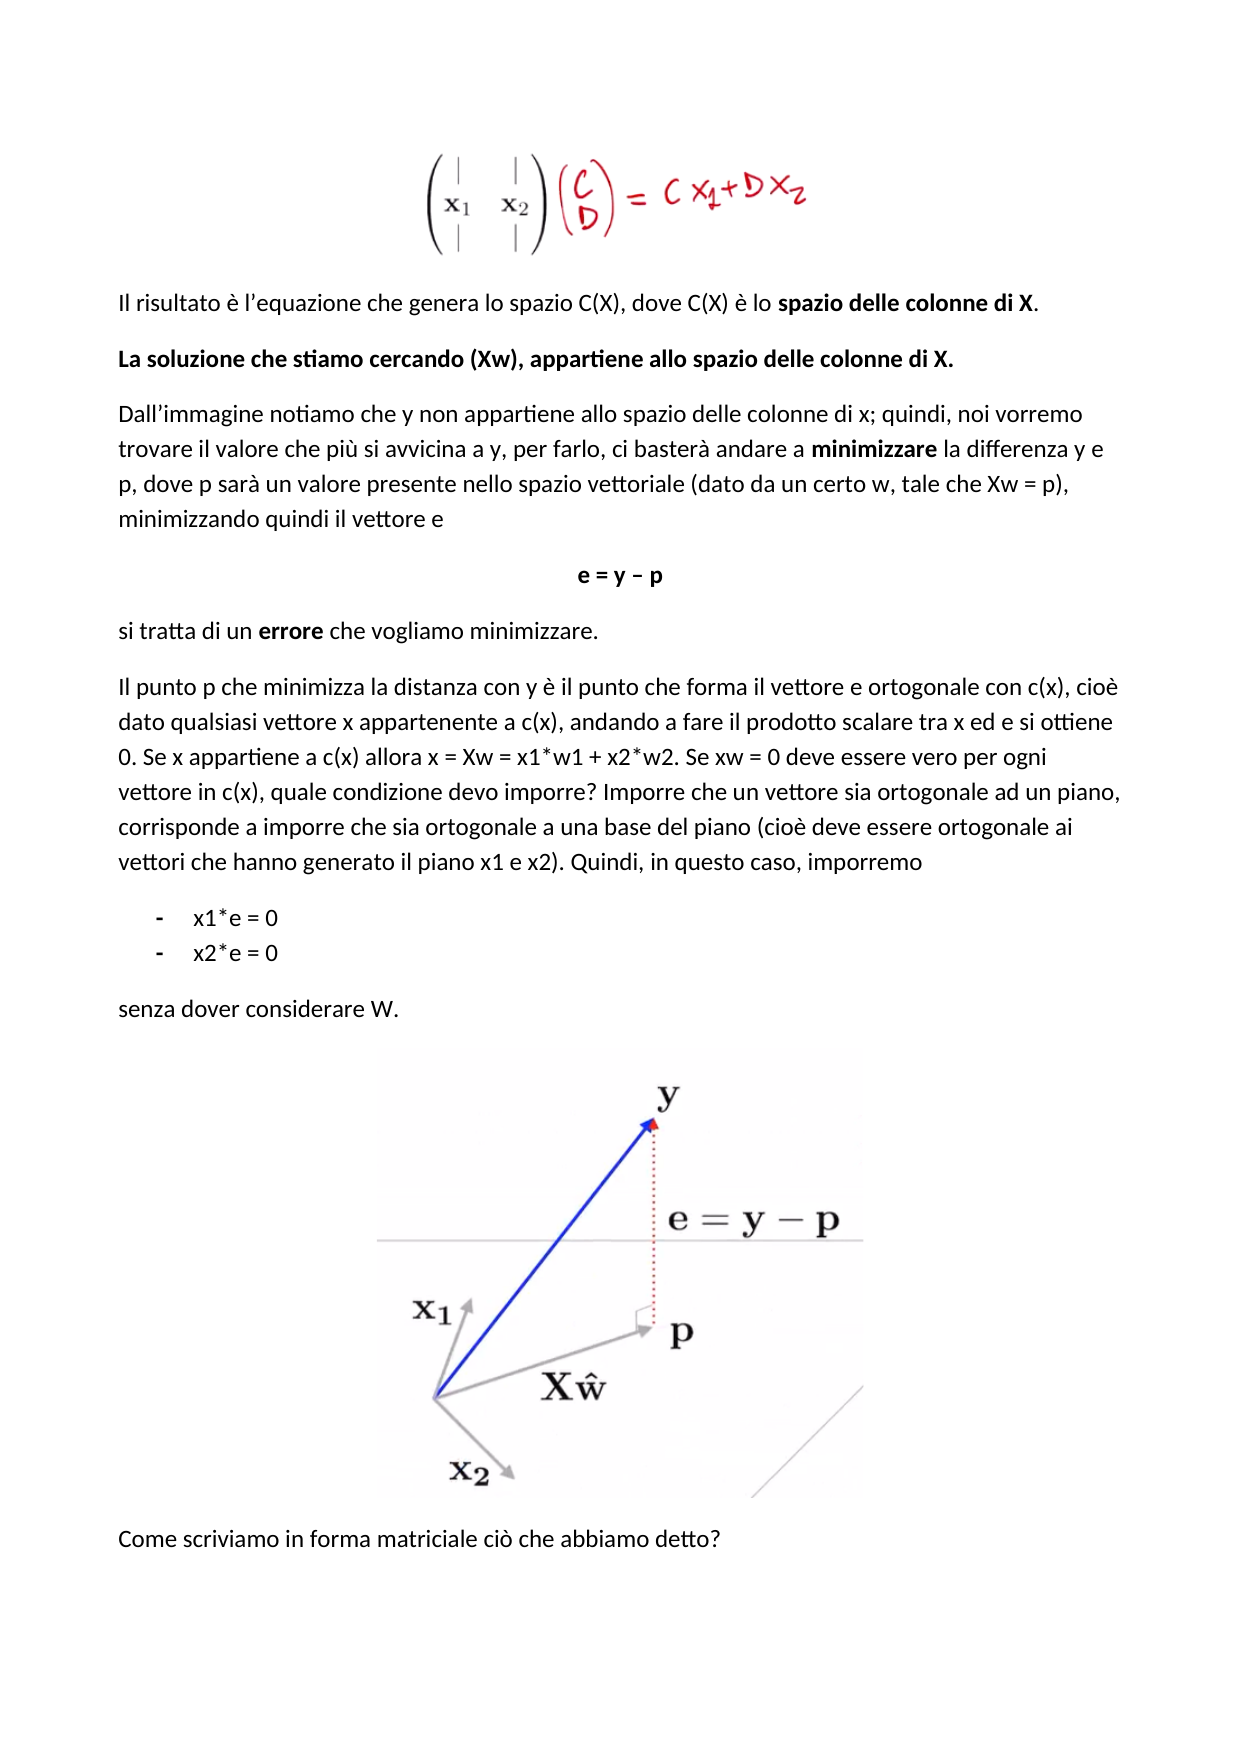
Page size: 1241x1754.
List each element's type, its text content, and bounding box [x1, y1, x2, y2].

text Il punto p che minimizza la distanza con y è il punto che forma il vettore e ortogonale con c(x), cioè dato qualsiasi vettore x appartenente a c(x), andando a fare il prodotto scalare tra x ed e si ottiene 0. Se x appartiene a c(x) allora x = Xw = x1*w1 + x2*w2. Se xw = 0 deve essere vero per ogni vettore in c(x), quale condizione devo imporre? Imporre che un vettore sia ortogonale ad un piano, corrisponde a imporre che sia ortogonale a una base del piano (cioè deve essere ortogonale ai vettori che hanno generato il piano x1 e x2). Quindi, in questo caso, imporremo [118, 671, 1122, 877]
text Come scriviamo in forma matriciale ciò che abbiamo detto? [118, 1523, 1122, 1553]
text senza dover considerare W. [118, 993, 1122, 1023]
list x1*e = 0 [156, 902, 1122, 932]
picture [376, 1048, 864, 1498]
list x2*e = 0 [156, 937, 1122, 967]
text Il risultato è l’equazione che genera lo spazio C(X), dove C(X) è lo spazio delle colonne di X. [118, 287, 1122, 317]
text e = y – p [118, 559, 1122, 590]
text La soluzione che stiamo cercando (Xw), appartiene allo spazio delle colonne di X. [118, 343, 1122, 373]
picture [423, 147, 818, 262]
text si tratta di un errore che vogliamo minimizzare. [118, 615, 1122, 646]
text Dall’immagine notiamo che y non appartiene allo spazio delle colonne di x; quindi, noi vorremo trovare il valore che più si avvicina a y, per farlo, ci basterà andare a minimizzare la differenza y e p, dove p sarà un valore presente nello spazio vettoriale (dato da un certo w, tale che Xw = p), minimizzando quindi il vettore e [118, 399, 1122, 534]
